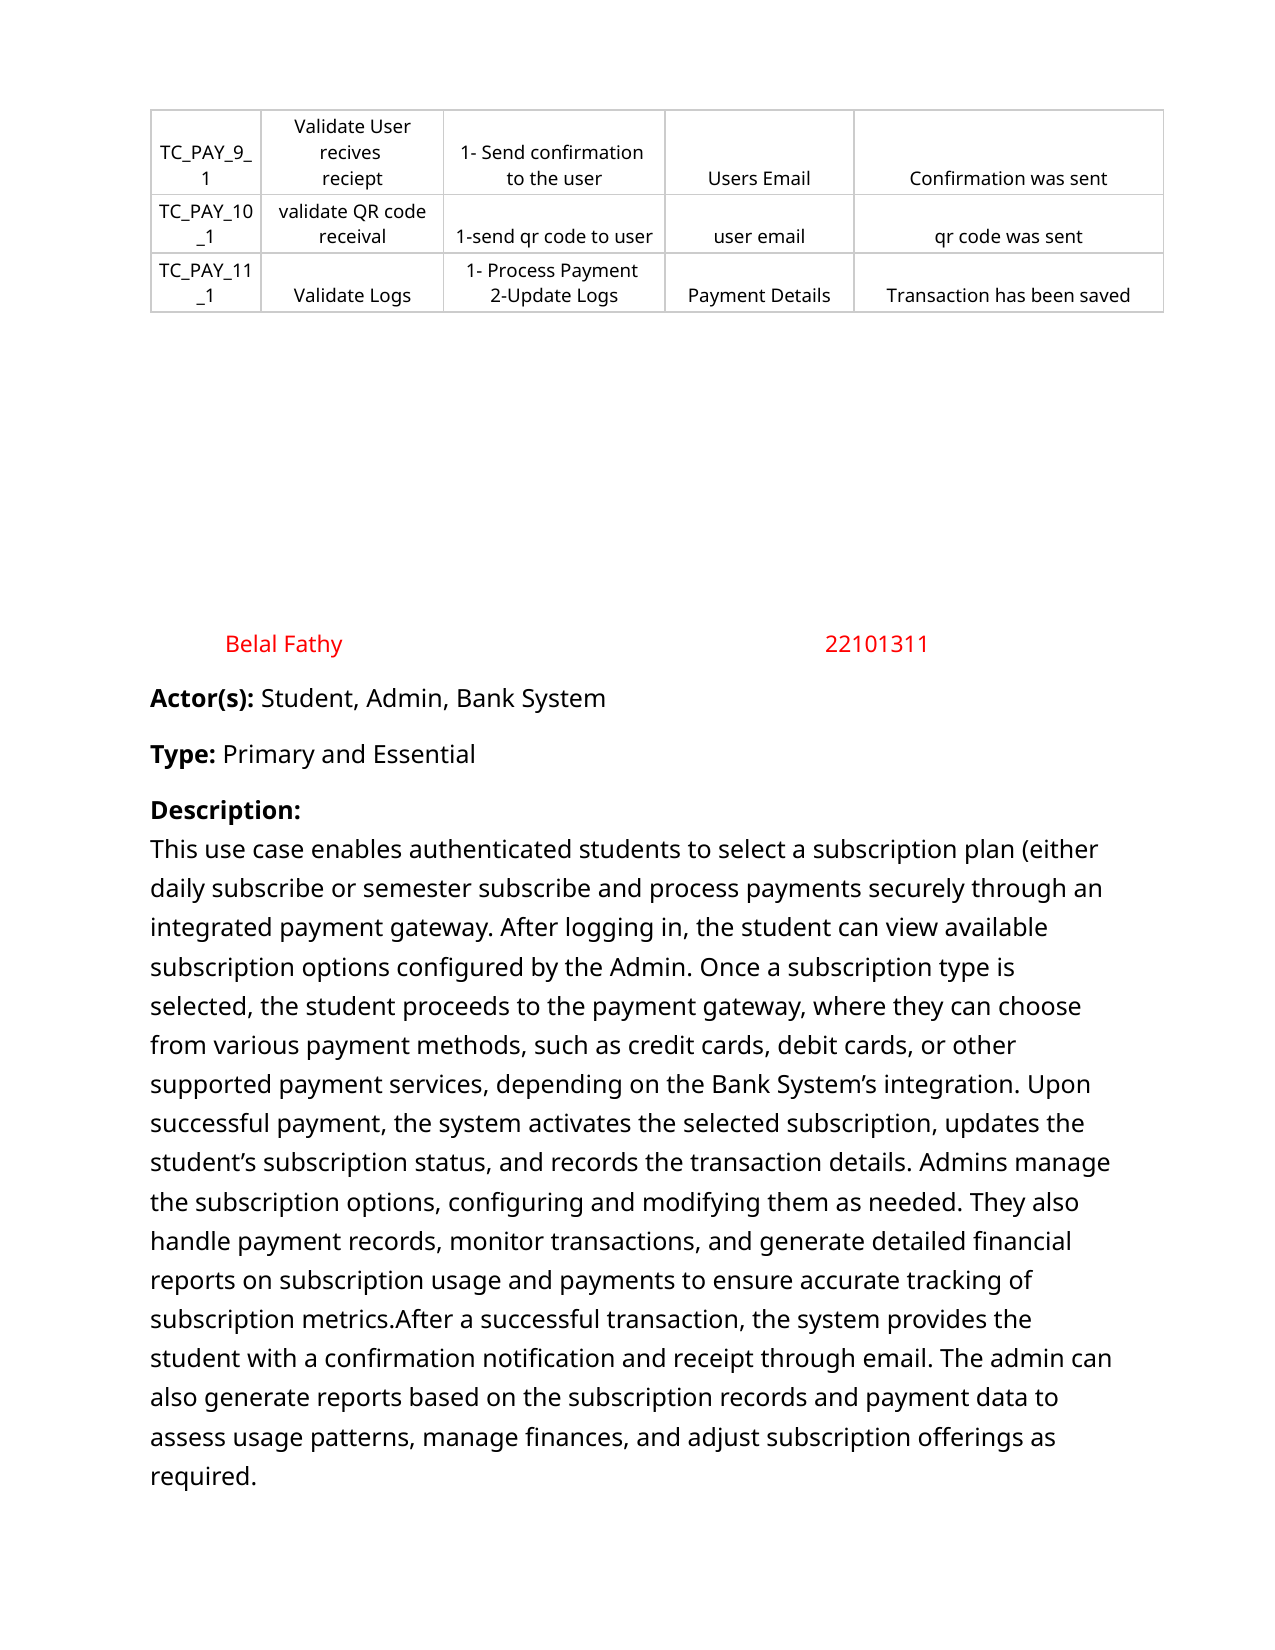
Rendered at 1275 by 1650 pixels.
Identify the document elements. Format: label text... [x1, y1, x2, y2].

table_cell 1- Process Payment 2-Update Logs [444, 254, 664, 311]
table_cell TC_PAY_9_1 [152, 111, 260, 193]
table_cell Transaction has been saved [855, 254, 1163, 311]
table_cell TC_PAY_11_1 [152, 254, 260, 311]
table_cell 1-send qr code to user [444, 195, 664, 252]
table_cell qr code was sent [855, 195, 1163, 252]
text Belal Fathy 22101311 [225, 628, 1125, 659]
table_cell Payment Details [666, 254, 853, 311]
table_cell 1- Send confirmation to the user [444, 111, 664, 193]
table_cell TC_PAY_10_1 [152, 195, 260, 252]
text Type: Primary and Essential [150, 737, 1125, 771]
table_cell validate QR code receival [262, 195, 443, 252]
table_cell Validate User recives reciept [262, 111, 443, 193]
text Description: This use case enables authenticated students to select a subscription plan (either daily subscribe or semester subscribe and process payments securely through an integrated payment gateway. After logging in, the student can view available subscription options configured by the Admin. Once a subscription type is selected, the student proceeds to the payment gateway, where they can choose from various payment methods, such as credit cards, debit cards, or other supported payment services, depending on the Bank System’s integration. Upon successful payment, the system activates the selected subscription, updates the student’s subscription status, and records the transaction details. Admins manage the subscription options, configuring and modifying them as needed. They also handle payment records, monitor transactions, and generate detailed financial reports on subscription usage and payments to ensure accurate tracking of subscription metrics.After a successful transaction, the system provides the student with a confirmation notification and receipt through email. The admin can also generate reports based on the subscription records and payment data to assess usage patterns, manage finances, and adjust subscription offerings as required. [150, 793, 1125, 1492]
table_cell Confirmation was sent [855, 111, 1163, 193]
table_cell Users Email [666, 111, 853, 193]
table_cell Validate Logs [262, 254, 443, 311]
text Actor(s): Student, Admin, Bank System [150, 681, 1125, 715]
table_cell user email [666, 195, 853, 252]
